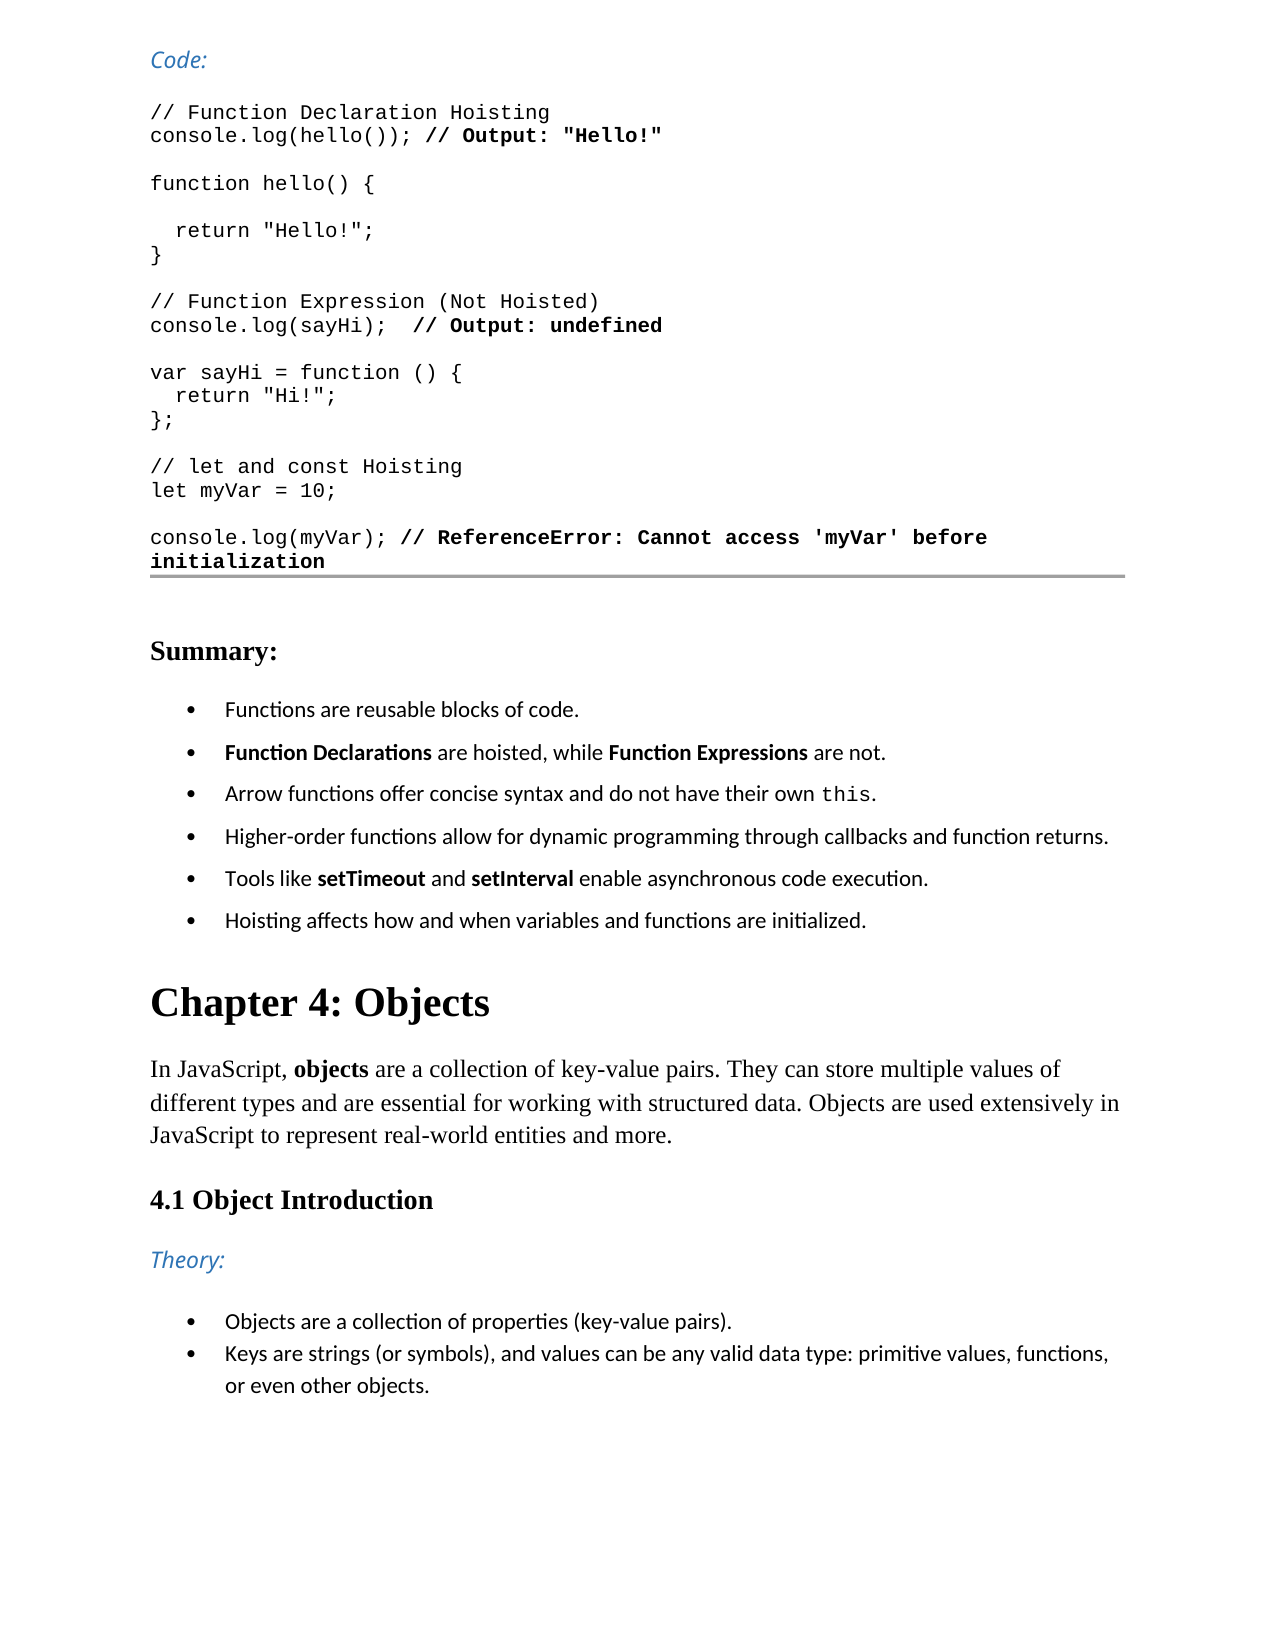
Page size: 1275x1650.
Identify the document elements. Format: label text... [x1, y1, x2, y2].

text }; [150, 409, 1125, 433]
text In JavaScript, objects are a collection of key-value pairs. They can store multiple values of different types and are essential for working with structured data. Objects are used extensively in JavaScript to represent real-world entities and more. [150, 1054, 1125, 1149]
text console.log(hello()); // Output: "Hello!" [150, 125, 1125, 149]
text var sayHi = function () { [150, 362, 1125, 386]
text console.log(sayHi); // Output: undefined [150, 314, 1125, 362]
list Arrow functions offer concise syntax and do not have their own this. [187, 779, 1125, 808]
list Function Declarations are hoisted, while Function Expressions are not. [187, 738, 1125, 766]
subtitle 4.1 Object Introduction [150, 1183, 1125, 1215]
subtitle Code: [150, 44, 1125, 76]
text // Function Expression (Not Hoisted) [150, 291, 1125, 314]
text return "Hello!"; [150, 220, 1125, 244]
subtitle Theory: [150, 1244, 1125, 1276]
text } [150, 244, 1125, 267]
subtitle Summary: [150, 634, 1125, 666]
text // let and const Hoisting [150, 456, 1125, 480]
text return "Hi!"; [150, 386, 1125, 409]
text let myVar = 10; [150, 480, 1125, 504]
list Higher-order functions allow for dynamic programming through callbacks and function returns. [187, 822, 1125, 850]
list Keys are strings (or symbols), and values can be any valid data type: primitive values, functions, or even other objects. [187, 1339, 1125, 1400]
list Functions are reusable blocks of code. [187, 696, 1125, 724]
text // Function Declaration Hoisting [150, 78, 1125, 125]
subtitle Chapter 4: Objects [150, 977, 1125, 1025]
list Objects are a collection of properties (key-value pairs). [187, 1307, 1125, 1335]
text console.log(myVar); // ReferenceError: Cannot access 'myVar' before initialization [150, 527, 1125, 574]
list Tools like setTimeout and setInterval enable asynchronous code execution. [187, 864, 1125, 892]
list Hoisting affects how and when variables and functions are initialized. [187, 906, 1125, 934]
text function hello() { [150, 173, 1125, 220]
